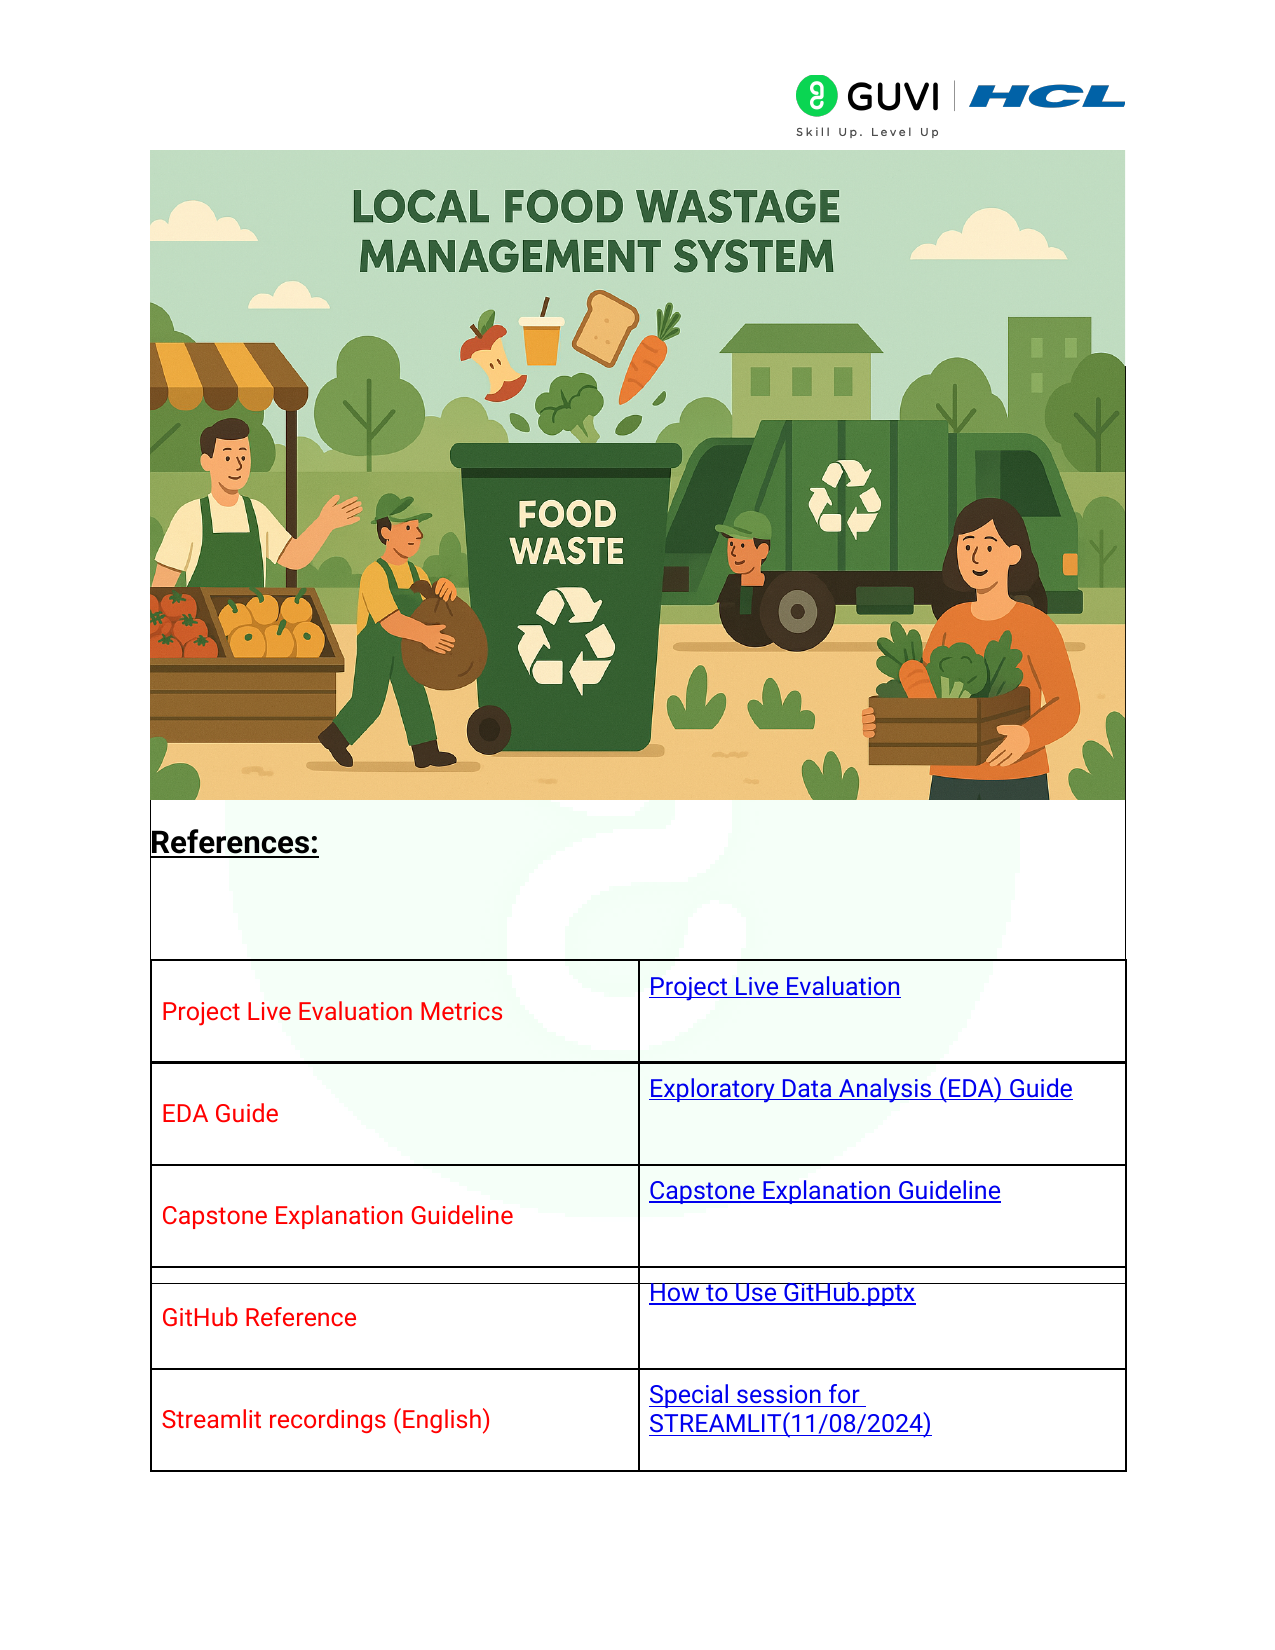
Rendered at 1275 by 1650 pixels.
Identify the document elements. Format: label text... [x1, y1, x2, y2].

table_cell Exploratory Data Analysis (EDA) Guide [640, 1064, 1125, 1163]
table_cell Special session for STREAMLIT(11/08/2024) [640, 1370, 1125, 1470]
picture [796, 75, 1125, 144]
table_header Project Live Evaluation [640, 961, 1125, 1061]
table_cell Capstone Explanation Guideline [640, 1166, 1125, 1266]
table_cell How to Use GitHub.pptx [640, 1268, 1125, 1368]
text References: [150, 825, 1125, 862]
table_cell Streamlit recordings (English) [152, 1370, 638, 1470]
table_header Project Live Evaluation Metrics [152, 961, 638, 1061]
table_cell GitHub Reference [152, 1268, 638, 1368]
picture [150, 150, 1125, 800]
table_cell EDA Guide [152, 1064, 638, 1163]
table_cell Capstone Explanation Guideline [152, 1166, 638, 1266]
